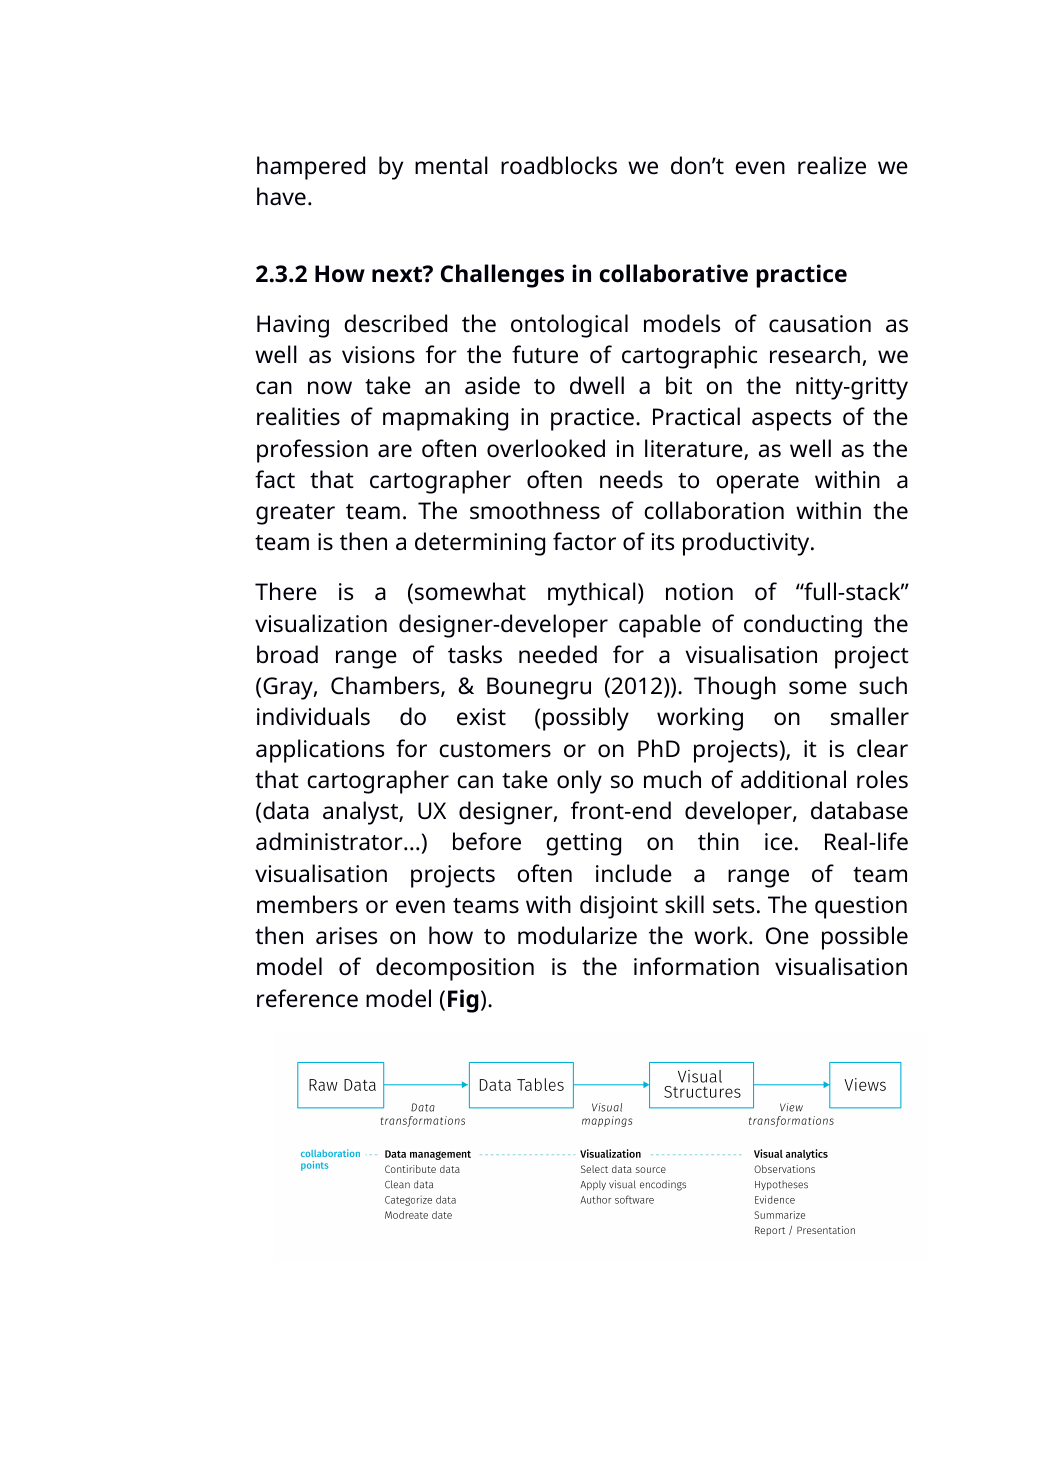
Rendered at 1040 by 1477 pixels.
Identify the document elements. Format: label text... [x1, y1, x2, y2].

text There is a (somewhat mythical) notion of “full-stack” visualization designer-developer capable of conducting the broad range of tasks needed for a visualisation project (Gray, Chambers, & Bounegru (2012)). Though some such individuals do exist (possibly working on smaller applications for customers or on PhD projects), it is clear that cartographer can take only so much of additional roles (data analyst, UX designer, front-end developer, database administrator…) before getting on thin ice. Real-life visualisation projects often include a range of team members or even teams with disjoint skill sets. The question then arises on how to modularize the work. One possible model of decomposition is the information visualisation reference model (Fig). [255, 576, 910, 1014]
picture [274, 1032, 929, 1262]
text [255, 150, 910, 212]
text Having described the ontological models of causation as well as visions for the future of cartographic research, we can now take an aside to dwell a bit on the nitty-gritty realities of mapmaking in practice. Practical aspects of the profession are often overlooked in literature, as well as the fact that cartographer often needs to operate within a greater team. The smoothness of collaboration within the team is then a determining factor of its productivity. [255, 307, 910, 557]
subtitle 2.3.2 How next? Challenges in collaborative practice [255, 257, 910, 289]
